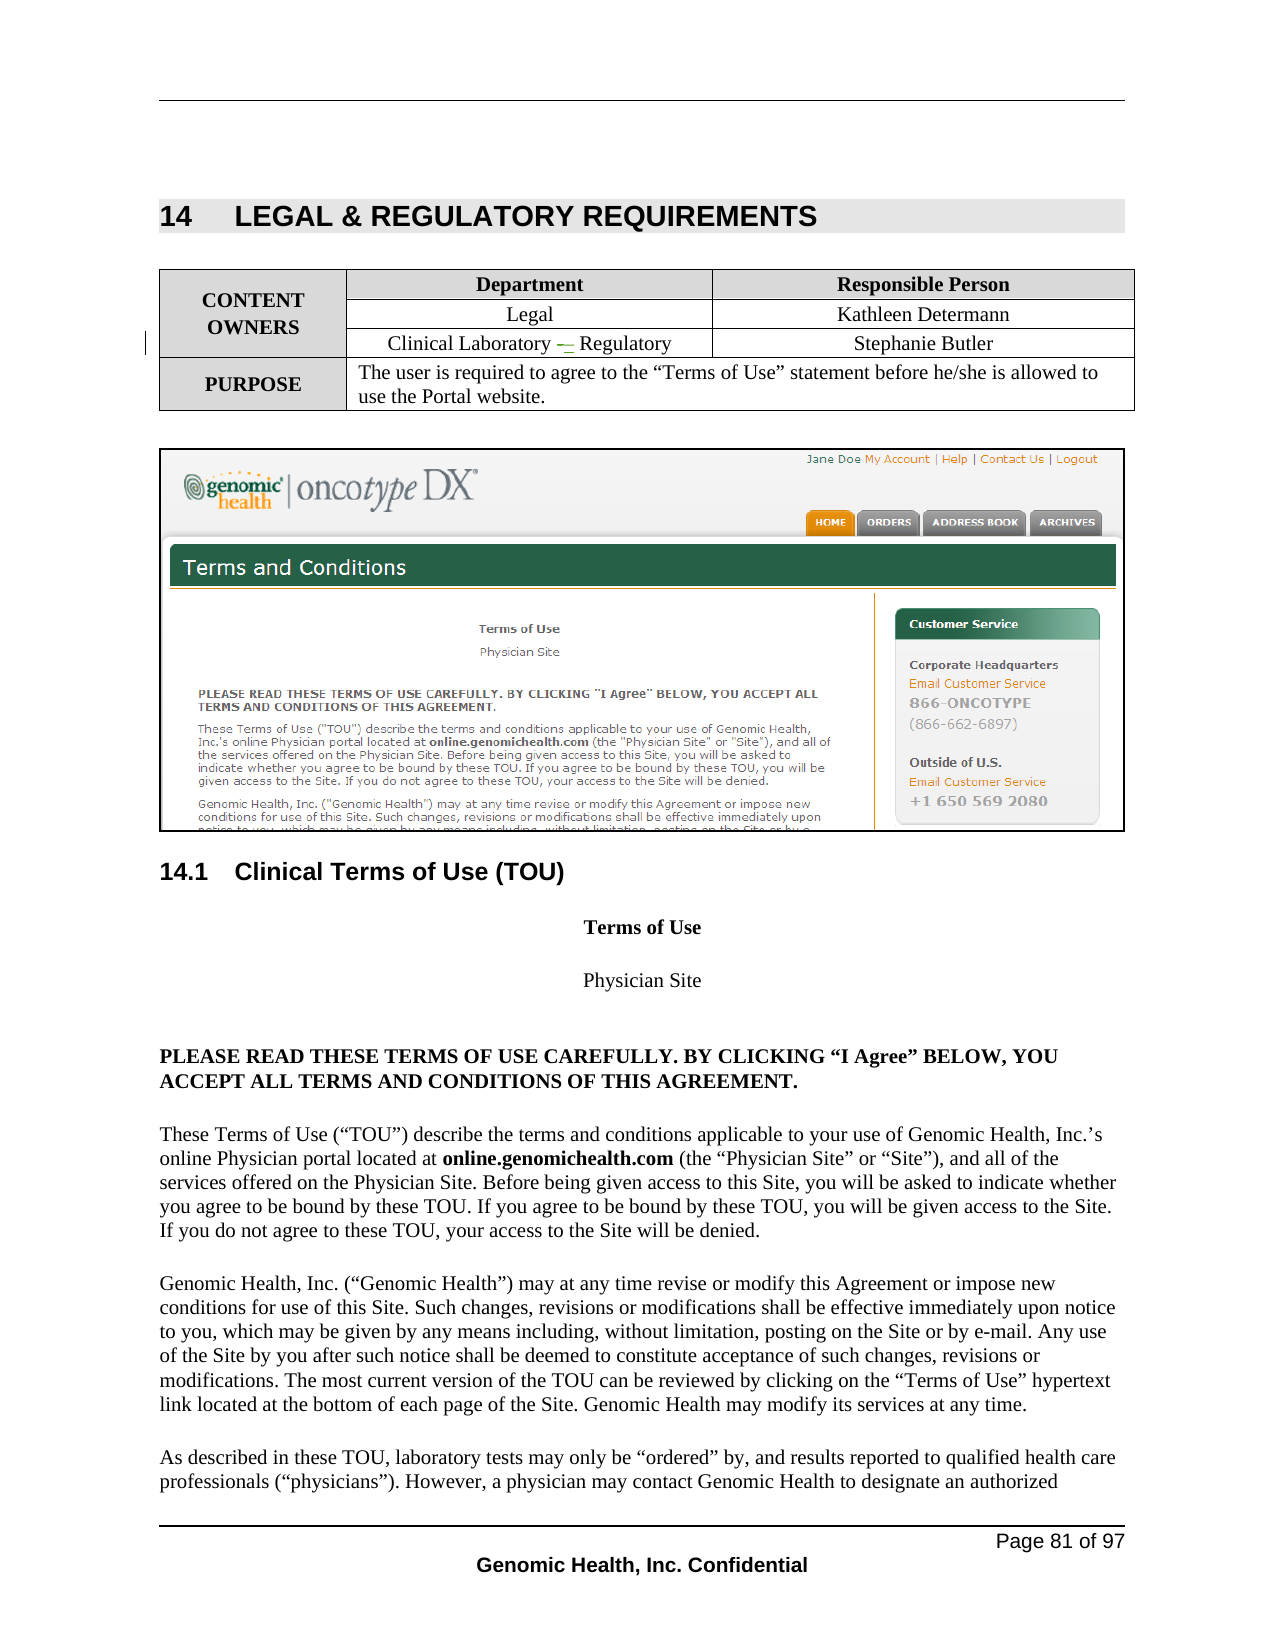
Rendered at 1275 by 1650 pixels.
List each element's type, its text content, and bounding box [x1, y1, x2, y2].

subtitle Clinical Terms of Use (TOU) [159, 857, 1125, 886]
table_cell The user is required to agree to the “Terms of Use” statement before he/she is allowed to use the Portal website. [347, 358, 1134, 410]
subtitle Legal & Regulatory Requirements [159, 199, 1125, 233]
table_header CONTENT OWNERS [160, 270, 346, 357]
table_cell Clinical Laboratory Regulatory [347, 329, 712, 357]
table_header Department [347, 270, 712, 298]
table_cell Stephanie Butler [713, 329, 1134, 357]
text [159, 1445, 1125, 1493]
text These Terms of Use (“TOU”) describe the terms and conditions applicable to your use of Genomic Health, Inc.’s online Physician portal located at online.genomichealth.com (the “Physician Site” or “Site”), and all of the services offered on the Physician Site. Before being given access to this Site, you will be asked to indicate whether you agree to be bound by these TOU. If you agree to be bound by these TOU, you will be given access to the Site. If you do not agree to these TOU, your access to the Site will be denied. [159, 1122, 1125, 1242]
text Physician Site [159, 968, 1125, 992]
table_cell Legal [347, 300, 712, 328]
table_cell Kathleen Determann [713, 300, 1134, 328]
text Genomic Health, Inc. (“Genomic Health”) may at any time revise or modify this Agreement or impose new conditions for use of this Site. Such changes, revisions or modifications shall be effective immediately upon notice to you, which may be given by any means including, without limitation, posting on the Site or by e-mail. Any use of the Site by you after such notice shall be deemed to constitute acceptance of such changes, revisions or modifications. The most current version of the TOU can be reviewed by clicking on the “Terms of Use” hypertext link located at the bottom of each page of the Site. Genomic Health may modify its services at any time. [159, 1271, 1125, 1416]
table_header Responsible Person [713, 270, 1134, 298]
text PLEASE READ THESE TERMS OF USE CAREFULLY. BY CLICKING “I Agree” BELOW, YOU ACCEPT ALL TERMS AND CONDITIONS OF THIS AGREEMENT. [159, 1044, 1125, 1093]
table_cell PURPOSE [160, 358, 346, 410]
text Terms of Use [159, 915, 1125, 939]
picture [161, 450, 1123, 830]
